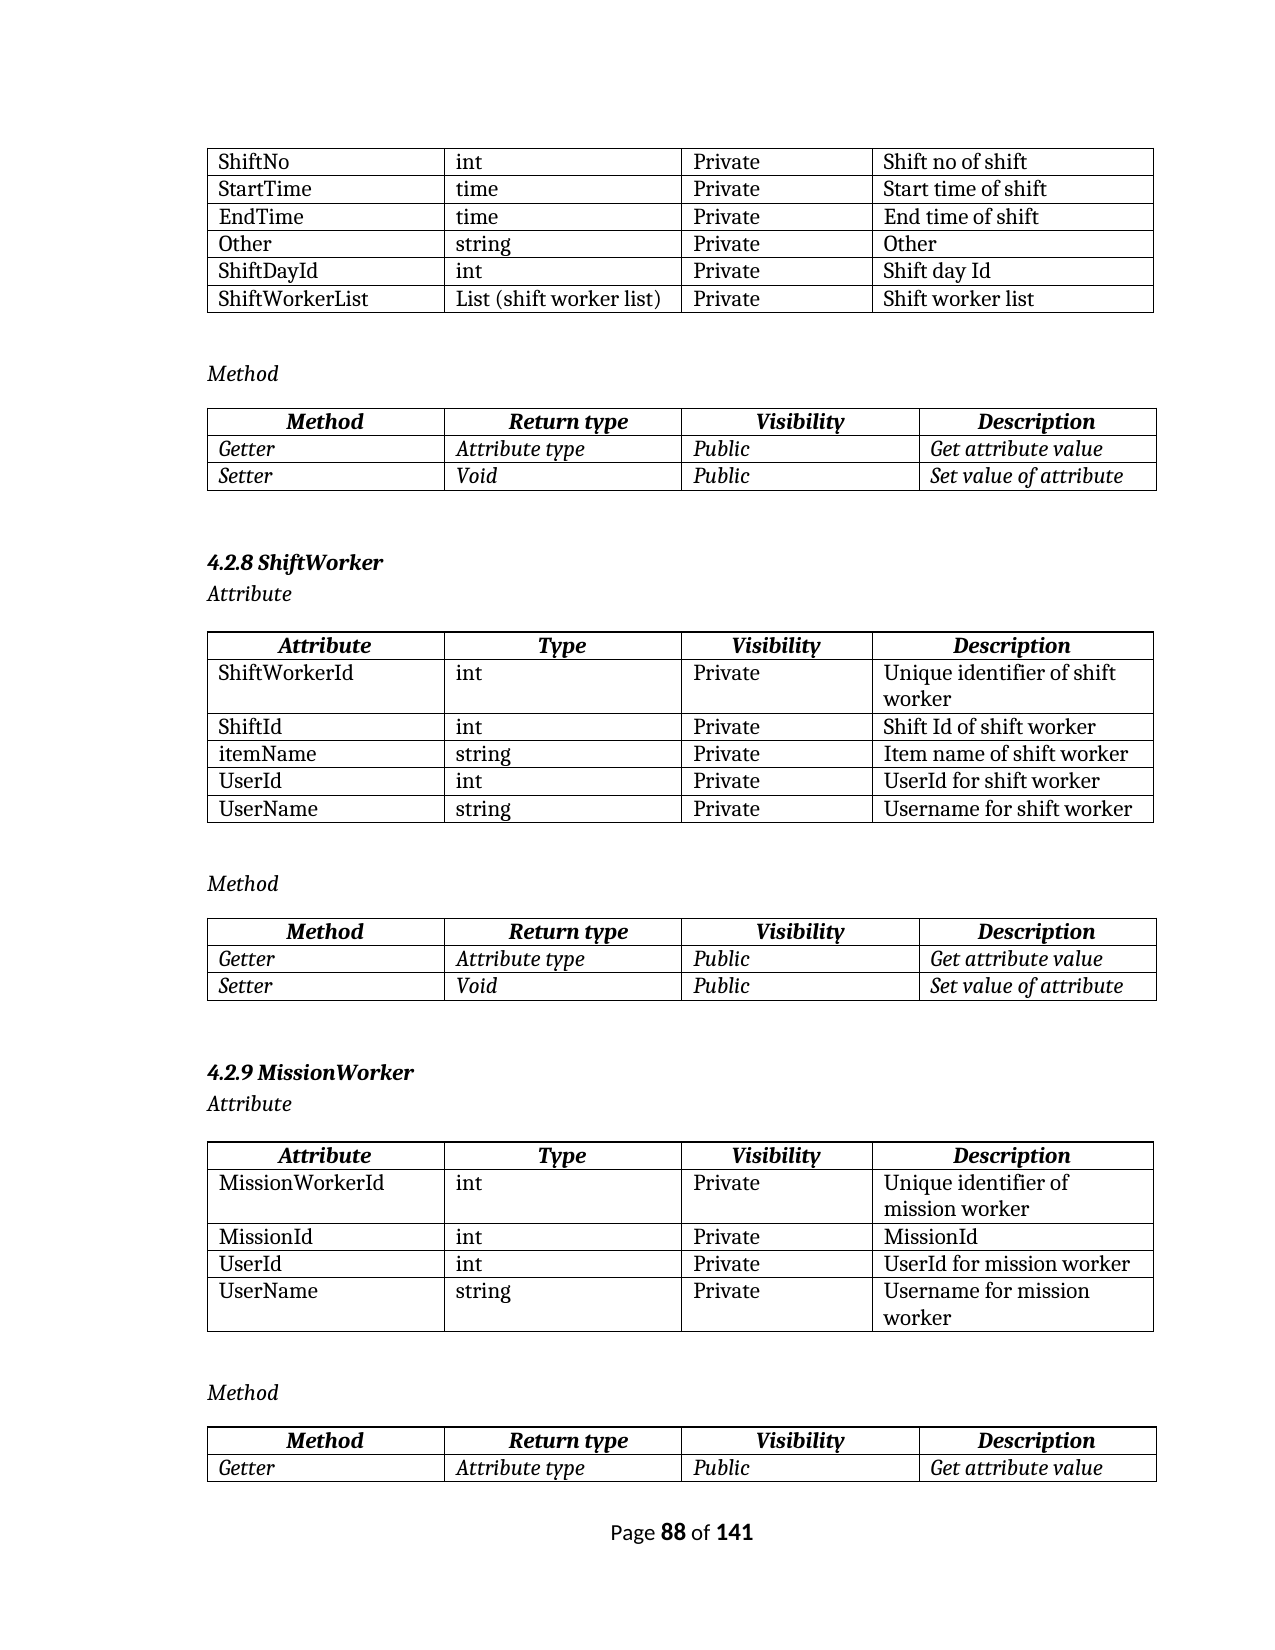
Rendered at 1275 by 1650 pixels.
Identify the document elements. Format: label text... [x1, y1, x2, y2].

table_cell ShiftNo [208, 149, 444, 175]
table_cell UserId [208, 1251, 444, 1277]
table_cell ShiftId [208, 714, 444, 740]
table_cell Void [445, 463, 681, 490]
table_cell Set value of attribute [920, 463, 1156, 490]
table_cell itemName [208, 741, 444, 767]
table_cell int [445, 258, 681, 285]
table_cell string [445, 1278, 681, 1331]
table_cell int [445, 1251, 681, 1277]
table_cell MissionWorkerId [208, 1170, 444, 1222]
table_cell Shift Id of shift worker [873, 714, 1153, 740]
table_header Visibility [682, 1428, 919, 1454]
table_cell UserId [208, 768, 444, 795]
table_cell Username for shift worker [873, 796, 1153, 822]
text Method [207, 870, 1157, 897]
table_header Attribute [208, 633, 444, 659]
table_cell int [445, 1170, 681, 1222]
table_cell Attribute type [445, 946, 681, 972]
table_cell End time of shift [873, 204, 1153, 230]
table_cell Username for mission worker [873, 1278, 1153, 1331]
table_header Return type [445, 409, 681, 435]
table_cell time [445, 204, 681, 230]
table_cell int [445, 660, 681, 712]
table_header Method [208, 409, 444, 435]
table_header Visibility [682, 919, 919, 945]
table_cell Private [682, 149, 872, 175]
table_cell Get attribute value [920, 436, 1156, 462]
table_header Visibility [682, 633, 872, 659]
table_cell Private [682, 1224, 872, 1250]
table_cell Item name of shift worker [873, 741, 1153, 767]
table_header Return type [445, 1428, 681, 1454]
table_cell string [445, 231, 681, 257]
table_header Description [873, 1143, 1153, 1169]
table_cell Setter [208, 973, 444, 1000]
table_cell Public [682, 946, 919, 972]
table_cell MissionId [873, 1224, 1153, 1250]
table_cell Get attribute value [920, 946, 1156, 972]
table_header Description [920, 409, 1156, 435]
table_header Attribute [208, 1143, 444, 1169]
table_cell int [445, 149, 681, 175]
table_cell UserName [208, 1278, 444, 1331]
table_cell Private [682, 1278, 872, 1331]
table_cell Private [682, 768, 872, 795]
table_cell List (shift worker list) [445, 286, 681, 312]
table_cell Void [445, 973, 681, 1000]
table_header Description [920, 919, 1156, 945]
table_cell StartTime [208, 176, 444, 202]
text 4.2.8 ShiftWorker Attribute [207, 550, 1157, 607]
table_cell Private [682, 258, 872, 285]
table_cell Private [682, 796, 872, 822]
table_cell Attribute type [445, 1455, 681, 1481]
table_cell Public [682, 973, 919, 1000]
table_header Description [873, 633, 1153, 659]
table_cell Private [682, 204, 872, 230]
table_cell Private [682, 286, 872, 312]
table_cell Public [682, 436, 919, 462]
table_cell MissionId [208, 1224, 444, 1250]
table_cell Private [682, 741, 872, 767]
table_cell int [445, 1224, 681, 1250]
table_cell Get attribute value [920, 1455, 1156, 1481]
table_cell ShiftDayId [208, 258, 444, 285]
table_cell Private [682, 714, 872, 740]
table_header Description [920, 1428, 1156, 1454]
table_cell Set value of attribute [920, 973, 1156, 1000]
text Method [207, 360, 1157, 387]
table_header Visibility [682, 1143, 872, 1169]
table_header Return type [445, 919, 681, 945]
table_cell Other [873, 231, 1153, 257]
table_cell int [445, 714, 681, 740]
table_cell UserId for shift worker [873, 768, 1153, 795]
table_cell string [445, 796, 681, 822]
table_header Method [208, 1428, 444, 1454]
table_cell string [445, 741, 681, 767]
table_header Type [445, 1143, 681, 1169]
table_cell Public [682, 1455, 919, 1481]
table_header Type [445, 633, 681, 659]
text Method [207, 1379, 1157, 1406]
table_cell time [445, 176, 681, 202]
table_cell ShiftWorkerList [208, 286, 444, 312]
table_cell Start time of shift [873, 176, 1153, 202]
table_cell UserName [208, 796, 444, 822]
table_cell Public [682, 463, 919, 490]
table_cell Private [682, 231, 872, 257]
table_header Visibility [682, 409, 919, 435]
table_cell Shift day Id [873, 258, 1153, 285]
table_cell Getter [208, 1455, 444, 1481]
table_cell Unique identifier of shift worker [873, 660, 1153, 712]
table_cell ShiftWorkerId [208, 660, 444, 712]
table_cell Unique identifier of mission worker [873, 1170, 1153, 1222]
table_cell Private [682, 1251, 872, 1277]
table_cell Private [682, 176, 872, 202]
table_cell Shift worker list [873, 286, 1153, 312]
table_cell int [445, 768, 681, 795]
text 4.2.9 MissionWorker Attribute [207, 1060, 1157, 1117]
table_cell EndTime [208, 204, 444, 230]
table_cell Other [208, 231, 444, 257]
table_cell Getter [208, 436, 444, 462]
table_cell UserId for mission worker [873, 1251, 1153, 1277]
table_header Method [208, 919, 444, 945]
table_cell Shift no of shift [873, 149, 1153, 175]
table_cell Private [682, 1170, 872, 1222]
table_cell Private [682, 660, 872, 712]
table_cell Getter [208, 946, 444, 972]
table_cell Attribute type [445, 436, 681, 462]
table_cell Setter [208, 463, 444, 490]
